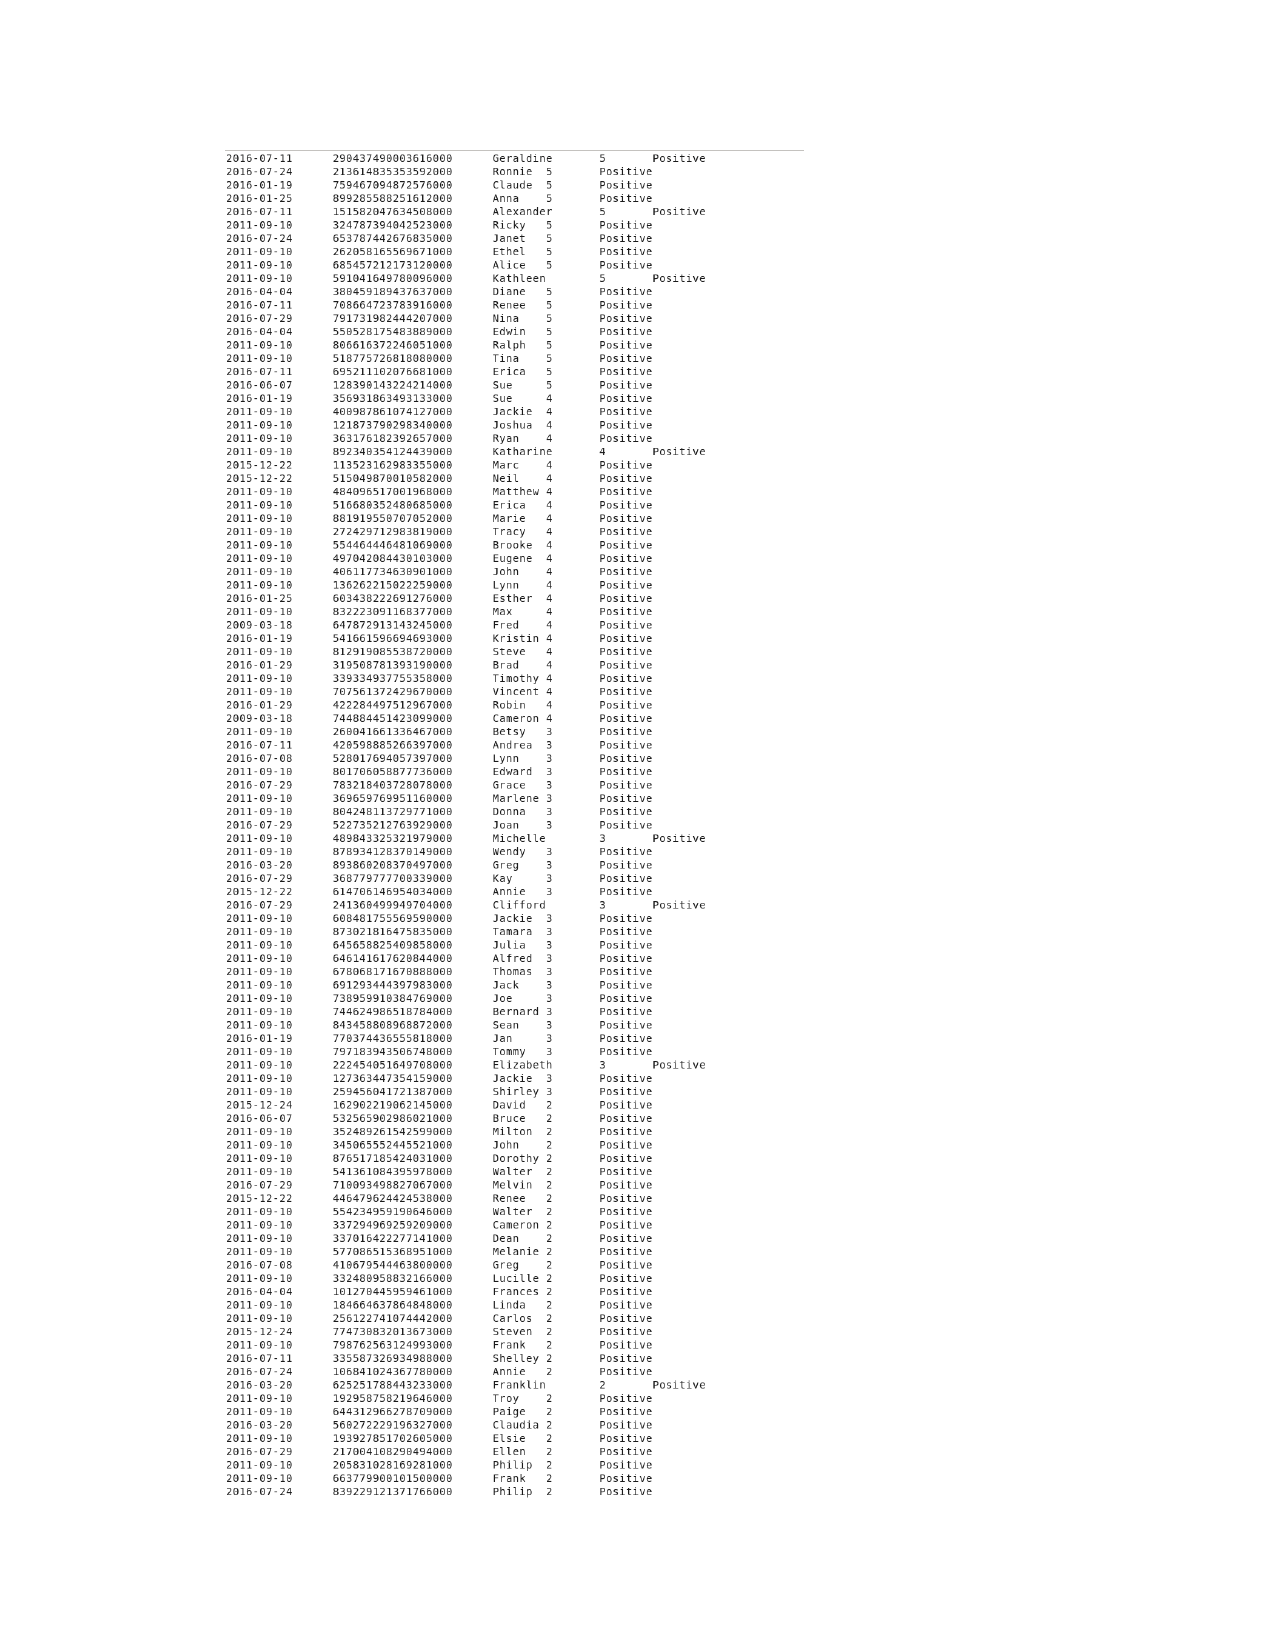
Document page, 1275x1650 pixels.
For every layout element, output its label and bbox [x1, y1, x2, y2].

picture [225, 150, 804, 1500]
